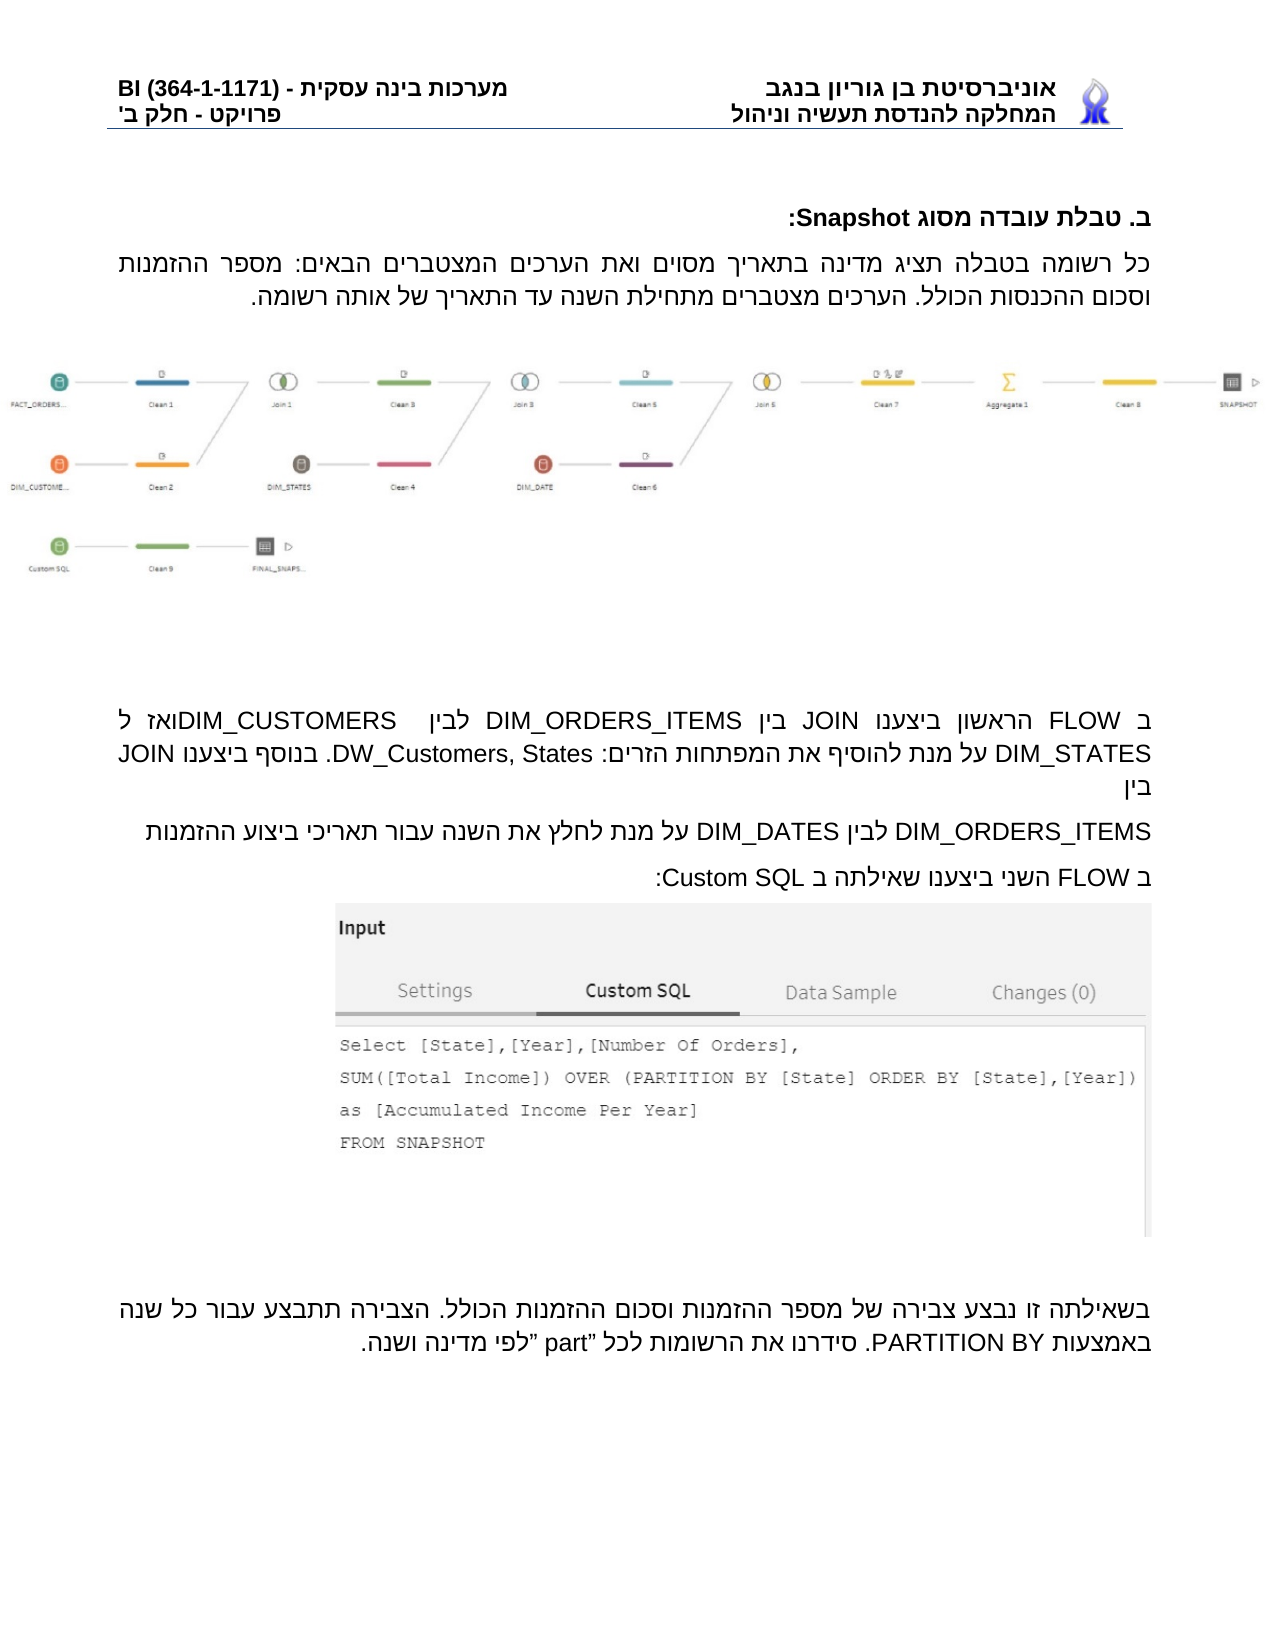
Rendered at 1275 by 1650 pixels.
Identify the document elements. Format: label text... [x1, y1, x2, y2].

picture [0, 347, 1275, 594]
picture [1078, 77, 1112, 125]
text ב. טבלת עובדה מסוג Snapshot: [118, 203, 1152, 232]
text ב FLOW השני ביצענו שאילתה ב Custom SQL: [118, 863, 1152, 891]
text בשאילתה זו נבצע צבירה של מספר ההזמנות וסכום ההזמנות הכולל. הצבירה תתבצע עבור כל שנה באמצעות PARTITION BY. סידרנו את הרשומות לכל ”part ”לפי מדינה ושנה. [118, 1295, 1152, 1356]
picture [335, 903, 1152, 1237]
text ב FLOW הראשון ביצענו JOIN בין DIM_ORDERS_ITEMS לבין DIM_CUSTOMERSואז ל DIM_STATES על מנת להוסיף את המפתחות הזרים: DW_Customers, States. בנוסף ביצענו JOIN בין [118, 706, 1152, 800]
text כל רשומה בטבלה תציג מדינה בתאריך מסוים ואת הערכים המצטברים הבאים: מספר ההזמנות וסכום ההכנסות הכולל. הערכים מצטברים מתחילת השנה עד התאריך של אותה רשומה. [118, 248, 1152, 310]
text DIM_ORDERS_ITEMS לבין DIM_DATES על מנת לחלץ את השנה עבור תאריכי ביצוע ההזמנות [118, 817, 1152, 846]
